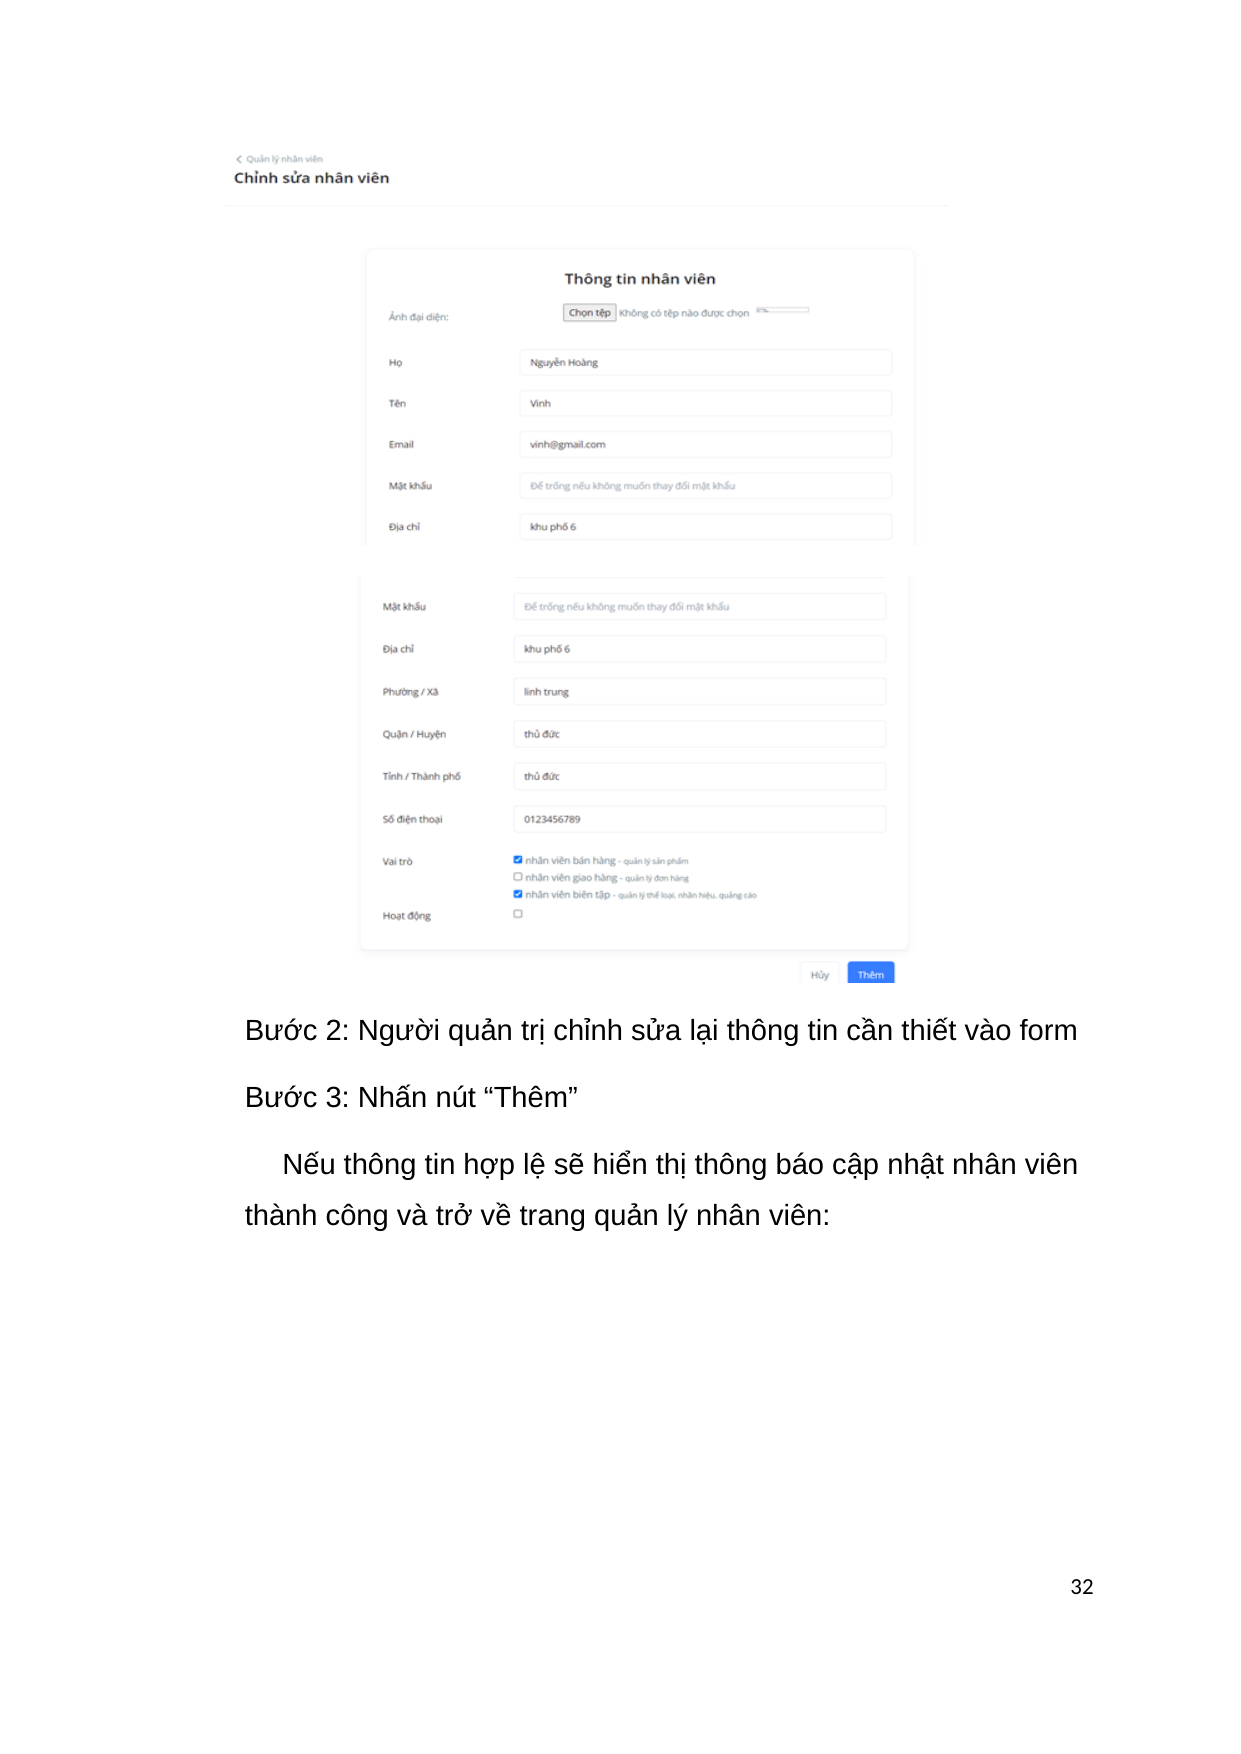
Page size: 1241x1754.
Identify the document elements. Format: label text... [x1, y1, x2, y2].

list Bước 2: Người quản trị chỉnh sửa lại thông tin cần thiết vào form [244, 1013, 1093, 1047]
picture [207, 577, 947, 983]
picture [207, 147, 949, 547]
list Bước 3: Nhấn nút “Thêm” [244, 1080, 1093, 1114]
list Nếu thông tin hợp lệ sẽ hiển thị thông báo cập nhật nhân viên thành công và trở về trang quản lý nhân viên: [244, 1147, 1093, 1231]
